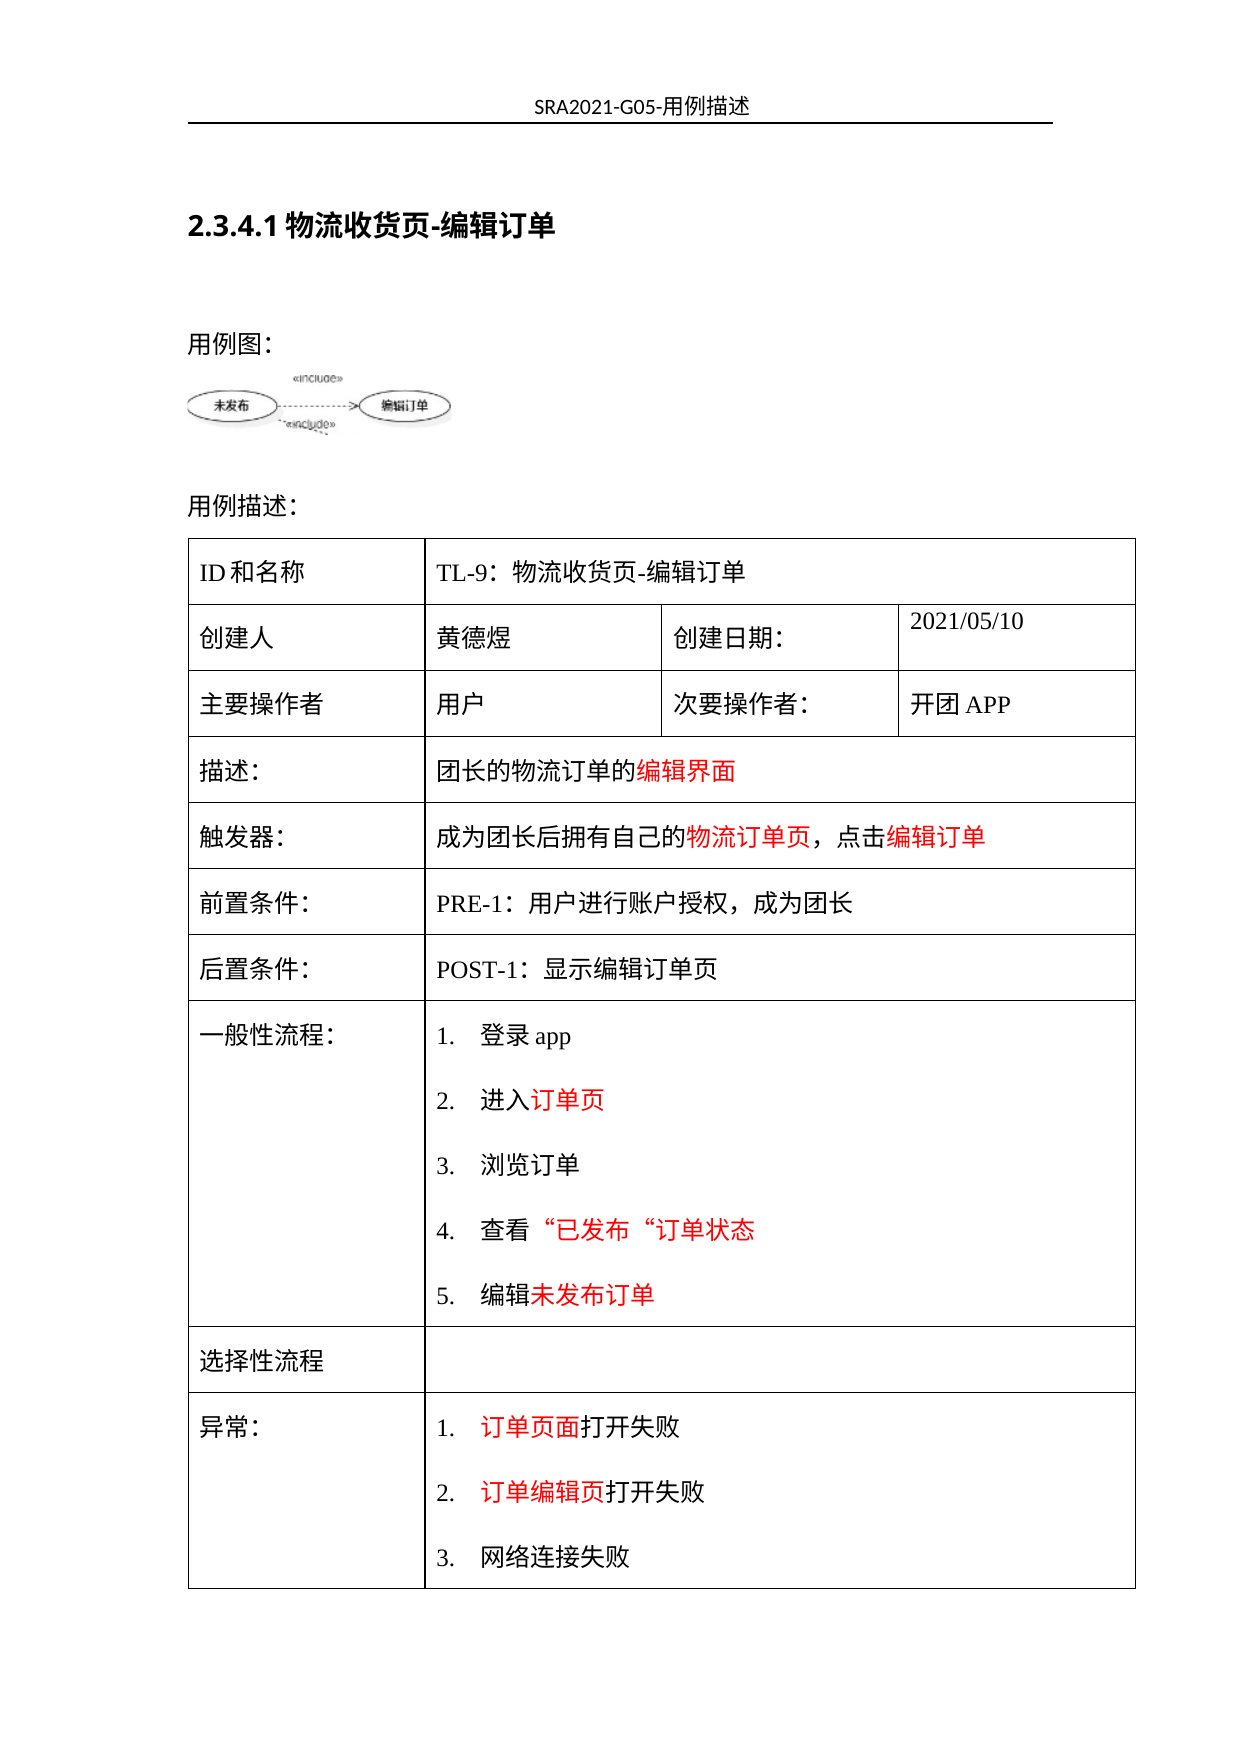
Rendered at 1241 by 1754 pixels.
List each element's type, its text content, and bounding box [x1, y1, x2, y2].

text 用例图： [187, 310, 1053, 375]
table_cell 选择性流程 [189, 1327, 424, 1392]
table_cell 黄德煜 [426, 605, 661, 669]
table_cell PRE-1：用户进行账户授权，成为团长 [426, 869, 1135, 934]
table_cell 前置条件： [189, 869, 424, 934]
table_cell 订单页面打开失败 订单编辑页打开失败 网络连接失败 [426, 1393, 1135, 1588]
table_cell 创建日期： [662, 605, 898, 669]
table_cell 后置条件： [189, 935, 424, 1000]
subtitle 2.3.4.1物流收货页-编辑订单 [187, 191, 1053, 256]
table_cell 一般性流程： [189, 1001, 424, 1326]
text 用例描述： [187, 472, 1053, 537]
table_header ID和名称 [189, 539, 424, 603]
table_cell 用户 [426, 671, 661, 736]
picture [187, 375, 452, 435]
table_cell 主要操作者 [189, 671, 424, 736]
table_cell [426, 1327, 1135, 1392]
table_cell POST-1：显示编辑订单页 [426, 935, 1135, 1000]
table_cell 成为团长后拥有自己的物流订单页，点击编辑订单 [426, 803, 1135, 868]
table_header TL-9：物流收货页-编辑订单 [426, 539, 1135, 603]
table_cell 触发器： [189, 803, 424, 868]
table_cell 次要操作者： [662, 671, 898, 736]
table_cell 异常： [189, 1393, 424, 1588]
table_cell 创建人 [189, 605, 424, 669]
table_cell 登录app 进入订单页 浏览订单 查看“已发布“订单状态 编辑未发布订单 [426, 1001, 1135, 1326]
table_cell 开团APP [899, 671, 1135, 736]
table_cell 描述： [189, 737, 424, 802]
table_cell 团长的物流订单的编辑界面 [426, 737, 1135, 802]
table_cell 2021/05/10 [899, 605, 1135, 669]
